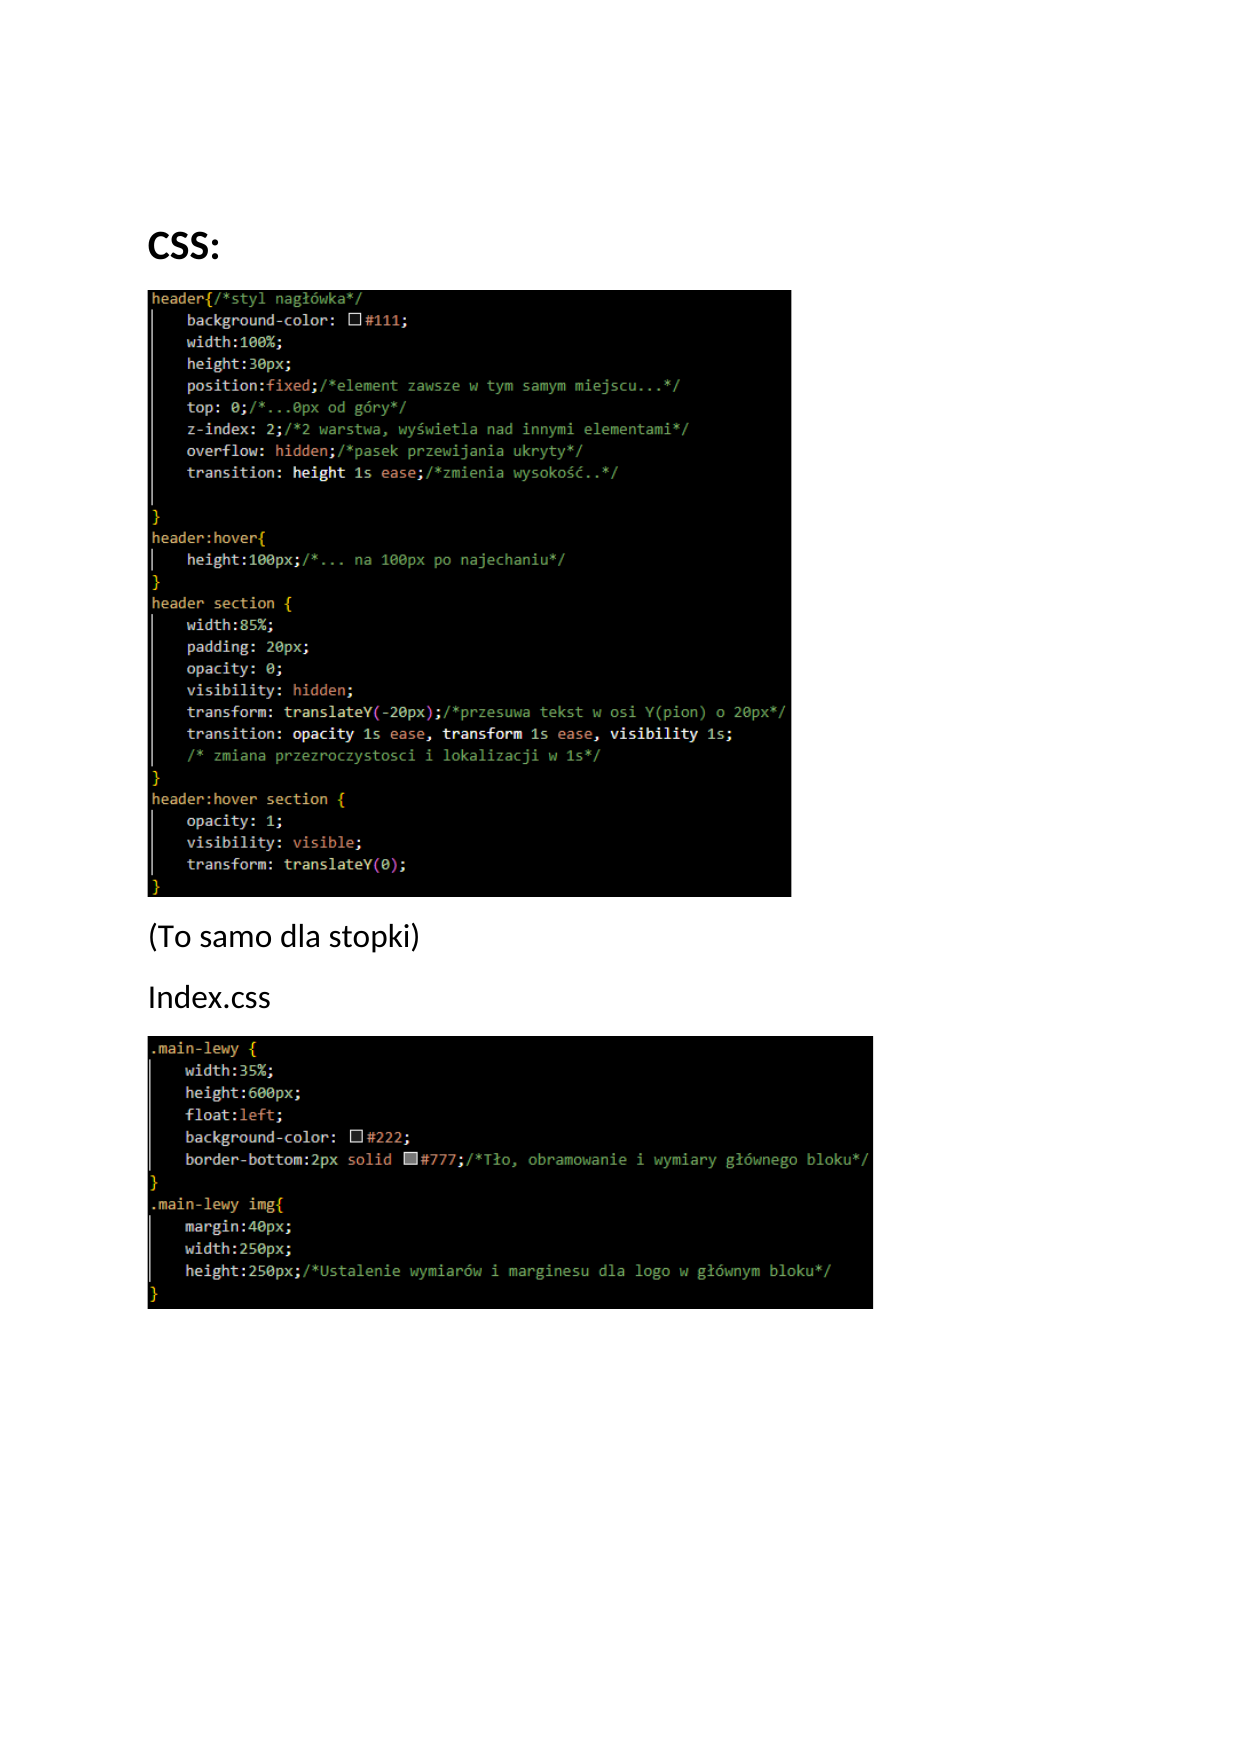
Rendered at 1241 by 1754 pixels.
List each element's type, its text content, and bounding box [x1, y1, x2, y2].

text Index.css [148, 976, 1093, 1017]
picture [147, 290, 792, 897]
text (To samo dla stopki) [148, 916, 1093, 956]
picture [147, 1036, 874, 1309]
text CSS: [148, 219, 1093, 270]
